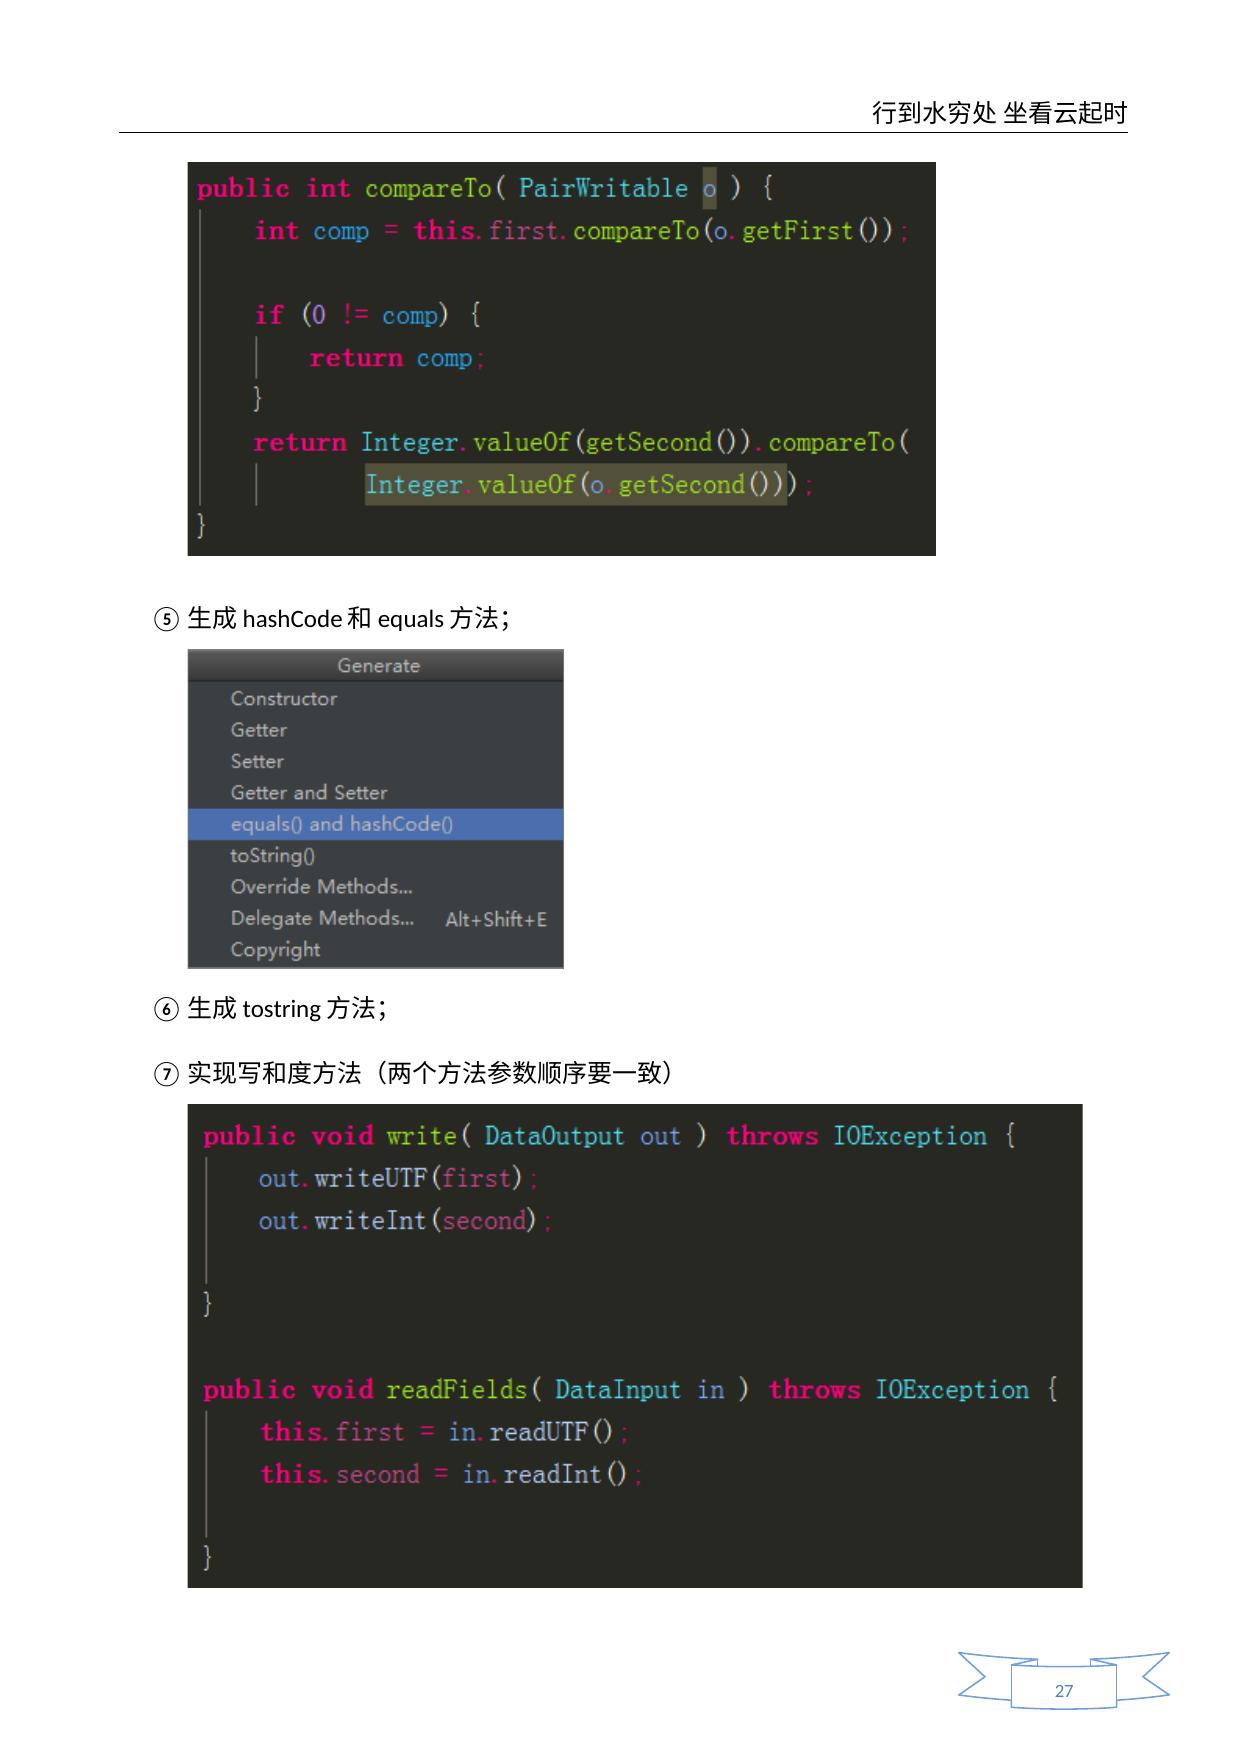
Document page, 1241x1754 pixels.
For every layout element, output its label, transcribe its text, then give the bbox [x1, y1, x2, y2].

picture [187, 1104, 1083, 1588]
picture [187, 162, 936, 556]
list 生成hashCode和equals方法； [150, 584, 1128, 649]
picture [187, 649, 564, 969]
list 实现写和度方法（两个方法参数顺序要一致） [150, 1039, 1128, 1104]
list 生成tostring方法； [150, 974, 1128, 1039]
